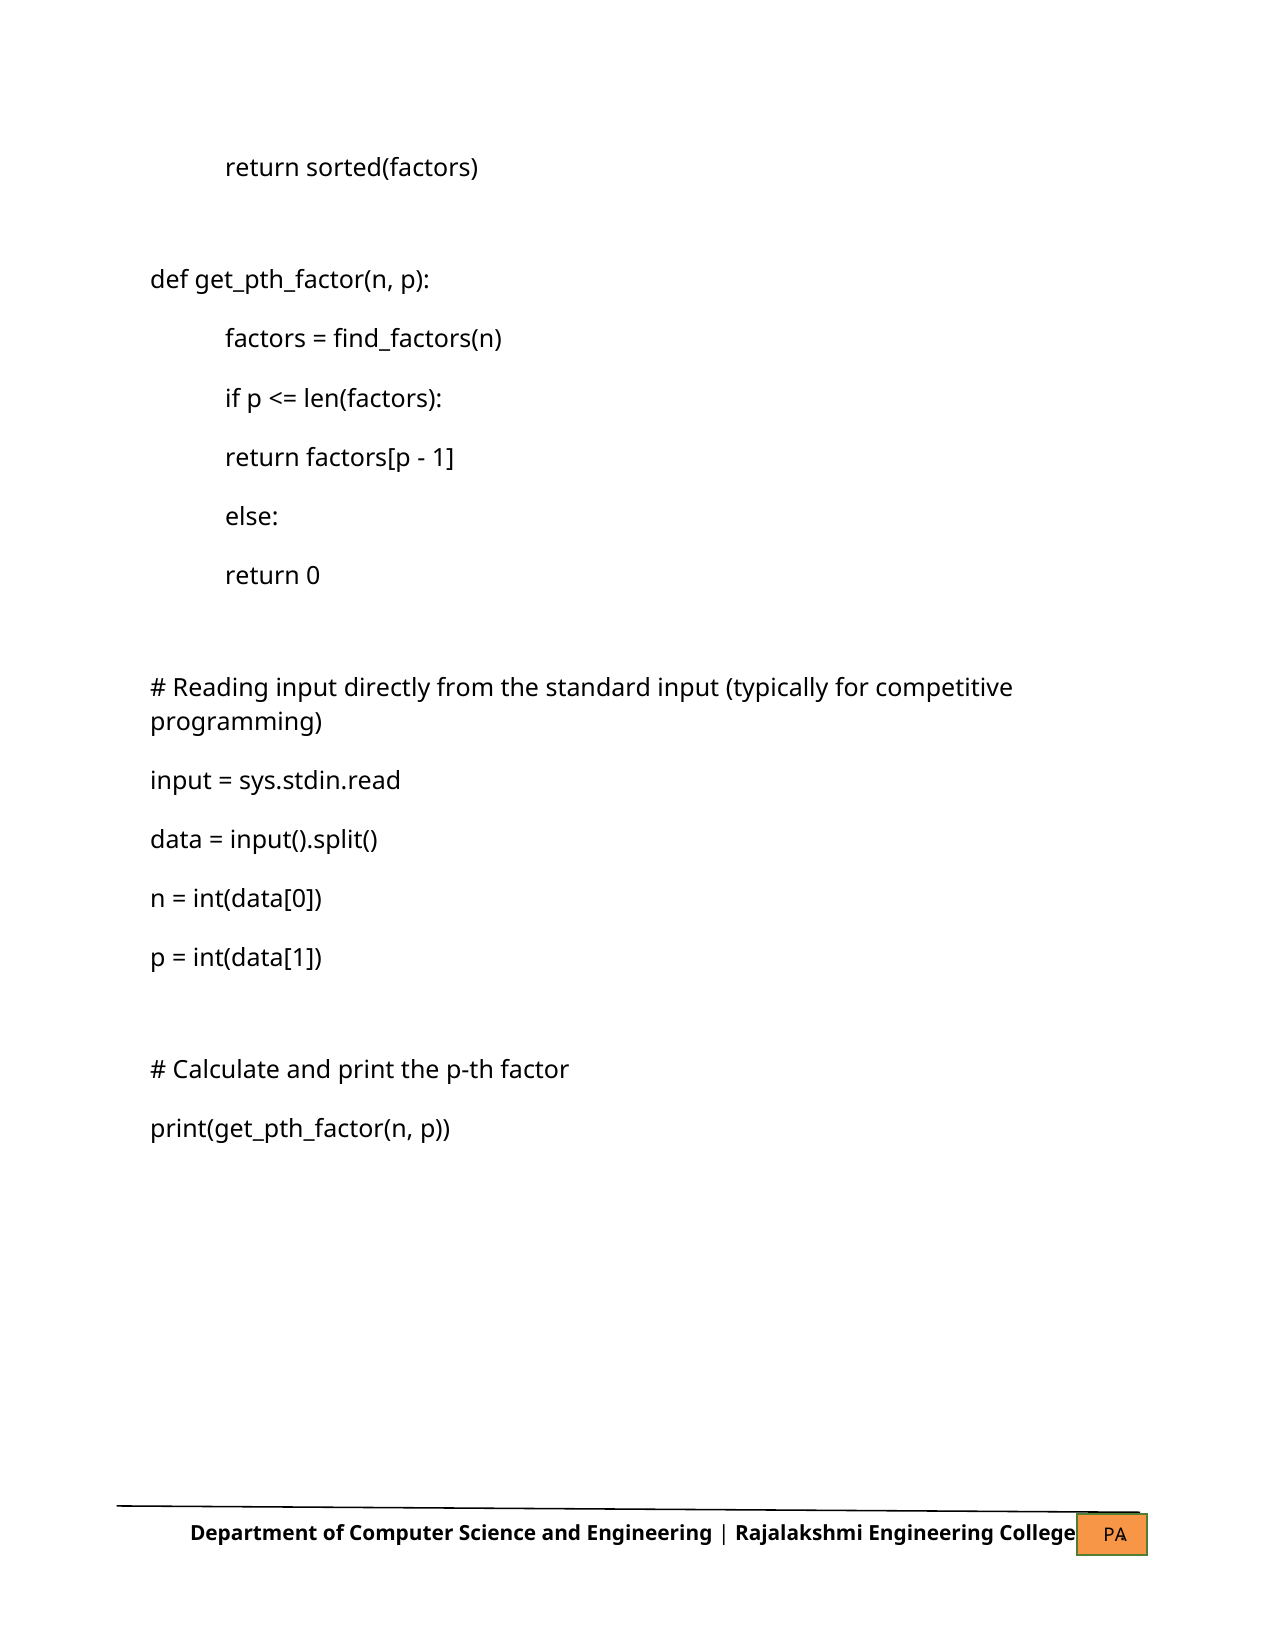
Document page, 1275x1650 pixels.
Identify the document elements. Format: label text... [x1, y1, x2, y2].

text factors = find_factors(n) [150, 321, 1125, 355]
text def get_pth_factor(n, p): [150, 262, 1125, 296]
text else: [150, 498, 1125, 532]
text # Calculate and print the p-th factor [150, 1052, 1125, 1086]
text return factors[p - 1] [150, 439, 1125, 473]
text if p <= len(factors): [150, 380, 1125, 414]
text data = input().split() [150, 822, 1125, 856]
text p = int(data[1]) [150, 940, 1125, 974]
text return sorted(factors) [150, 150, 1125, 184]
text n = int(data[0]) [150, 881, 1125, 915]
text # Reading input directly from the standard input (typically for competitive programming) [150, 669, 1125, 738]
text return 0 [150, 557, 1125, 591]
text input = sys.stdin.read [150, 763, 1125, 797]
text print(get_pth_factor(n, p)) [150, 1111, 1125, 1145]
